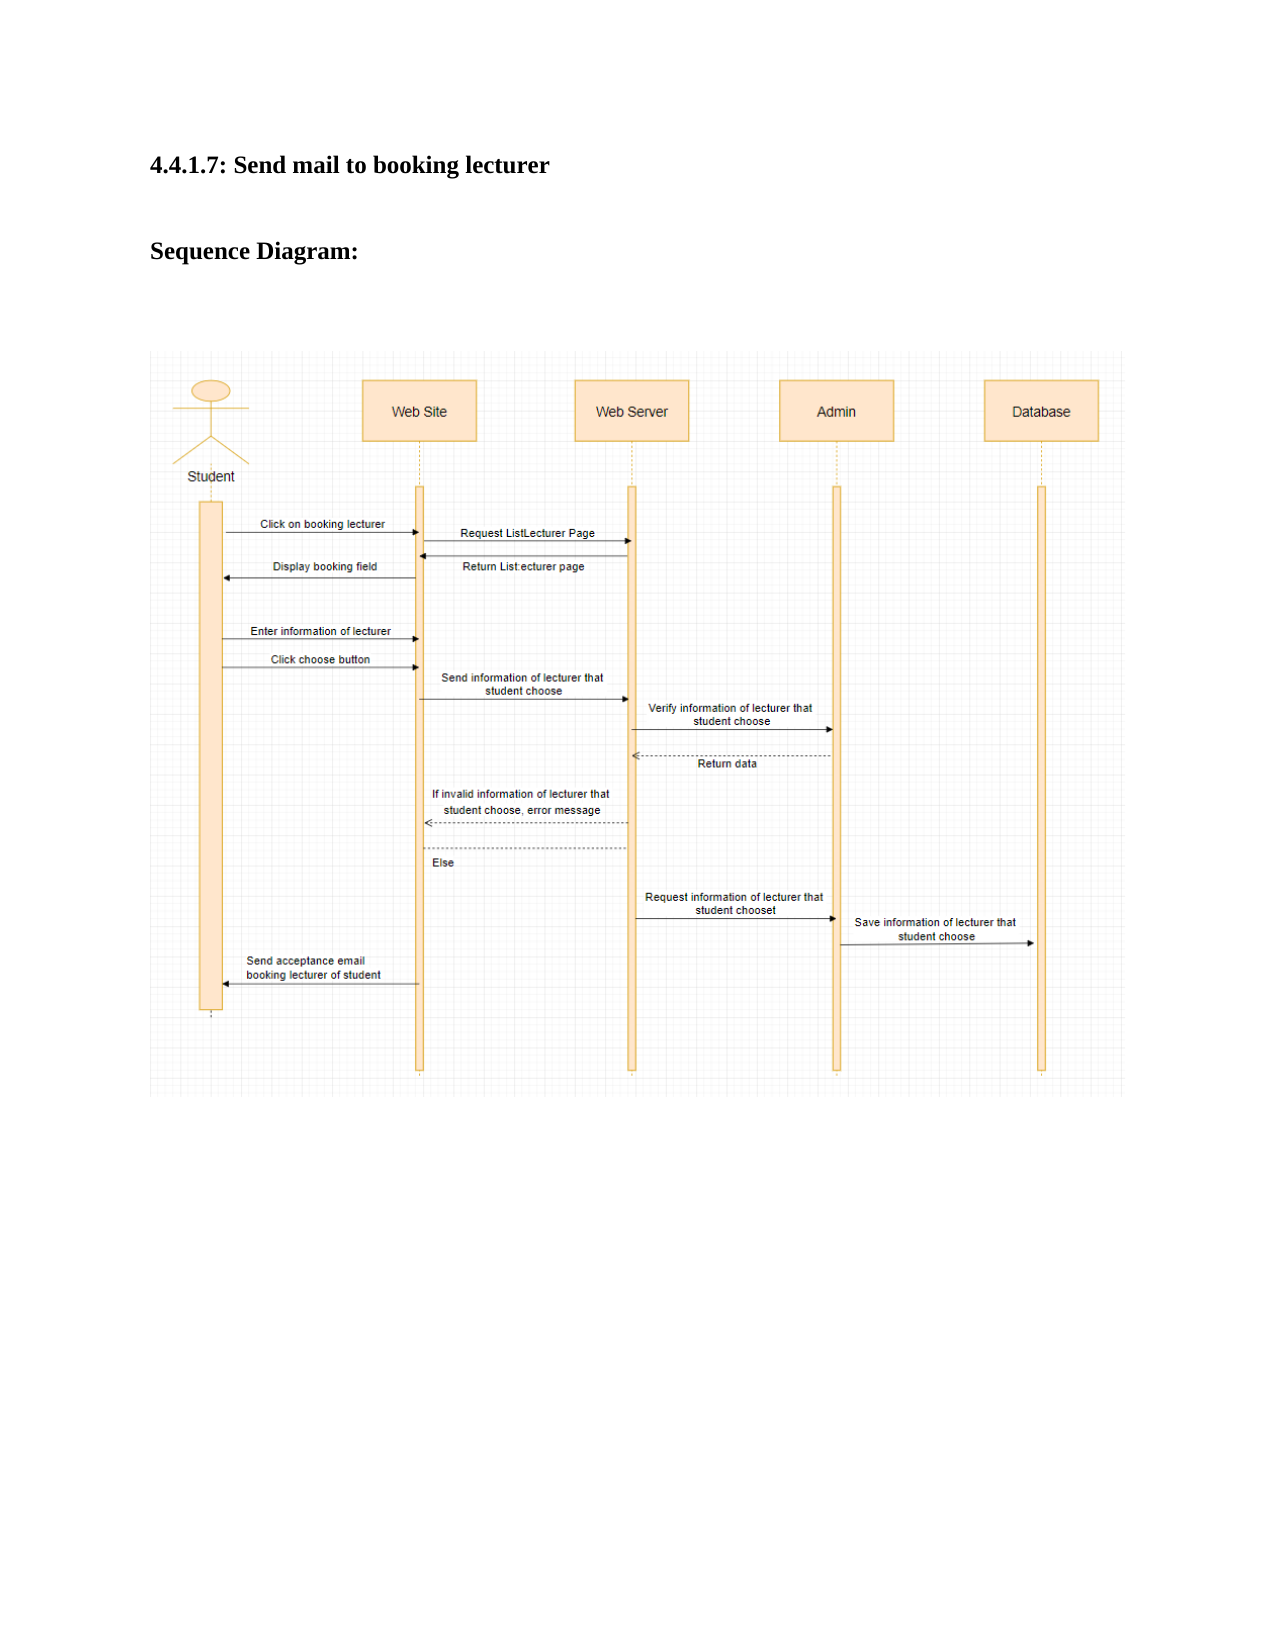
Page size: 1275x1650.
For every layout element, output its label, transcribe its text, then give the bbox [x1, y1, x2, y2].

picture [150, 351, 1125, 1097]
text 4.4.1.7: Send mail to booking lecturer [150, 150, 1125, 179]
text Sequence Diagram: [150, 236, 1125, 265]
